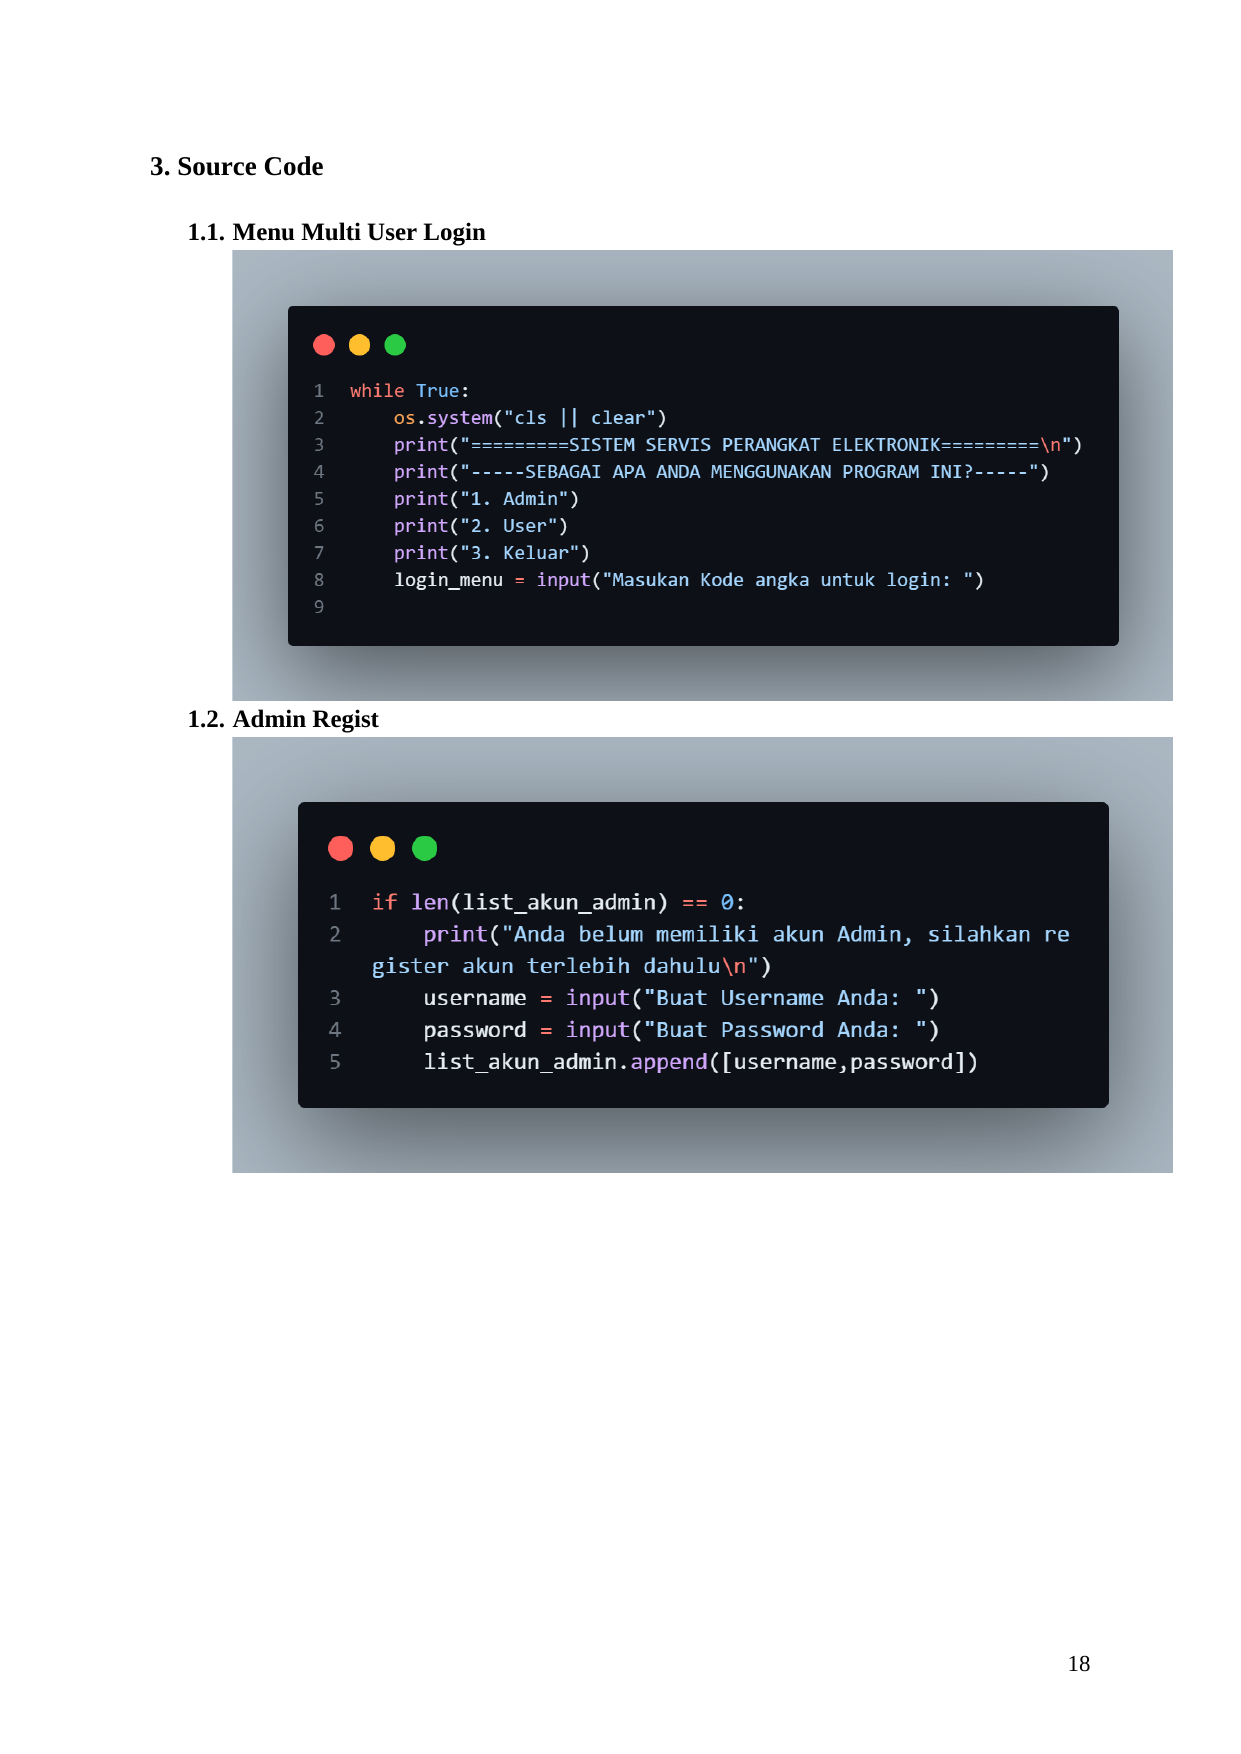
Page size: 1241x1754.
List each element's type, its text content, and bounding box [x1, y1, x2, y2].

list Admin Regist [187, 704, 1090, 733]
picture [232, 737, 1173, 1173]
picture [232, 250, 1173, 701]
list Menu Multi User Login [187, 217, 1090, 246]
subtitle 3. Source Code [150, 150, 1090, 181]
